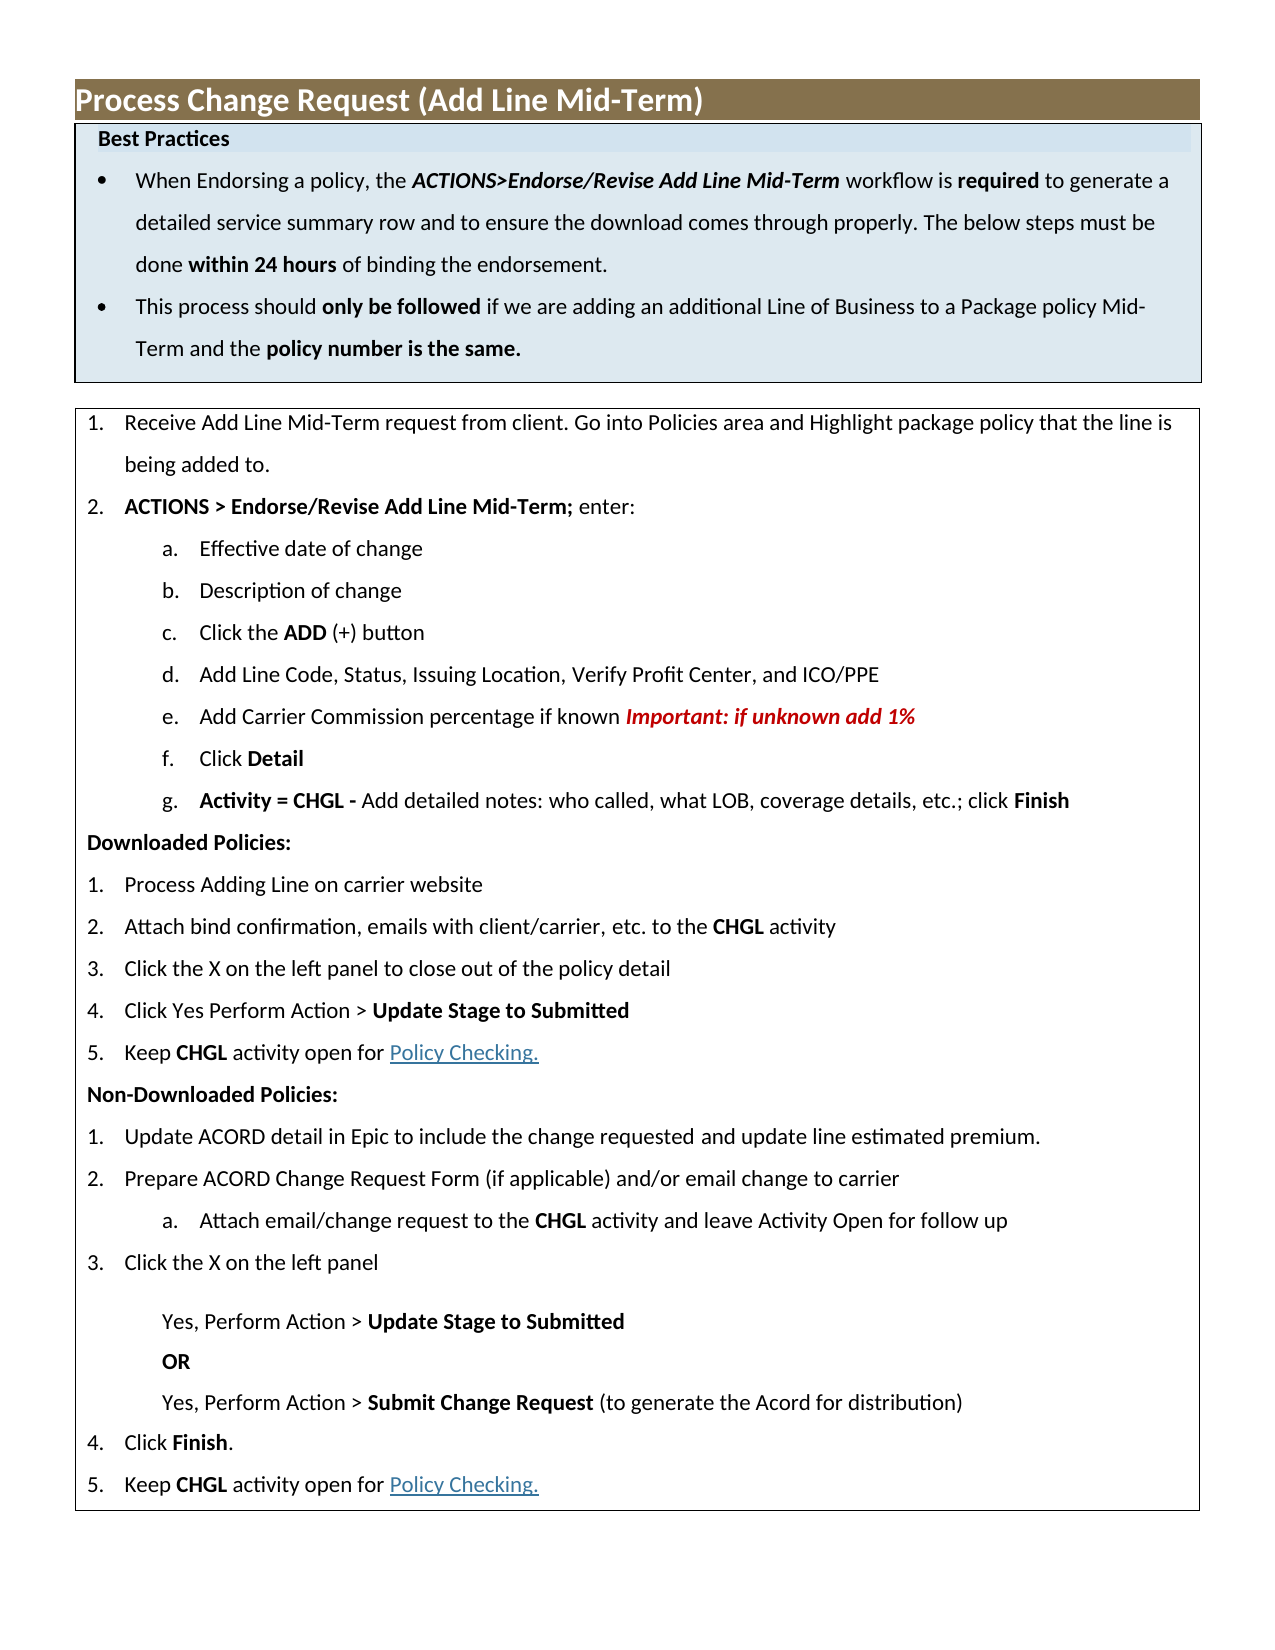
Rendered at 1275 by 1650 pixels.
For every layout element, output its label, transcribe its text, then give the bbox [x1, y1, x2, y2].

table_header Best Practices When Endorsing a policy, the ACTIONS>Endorse/Revise Add Line Mid-Term workflow is required to generate a detailed service summary row and to ensure the download comes through properly. The below steps must be done within 24 hours of binding the endorsement. This process should only be followed if we are adding an additional Line of Business to a Package policy Mid-Term and the policy number is the same. [76, 124, 1201, 382]
subtitle Process Change Request (Add Line Mid-Term) [75, 79, 1200, 120]
table_header Receive Add Line Mid-Term request from client. Go into Policies area and Highlight package policy that the line is being added to. ACTIONS > Endorse/Revise Add Line Mid-Term; enter: Effective date of change Description of change Click the ADD (+) button Add Line Code, Status, Issuing Location, Verify Profit Center, and ICO/PPE Add Carrier Commission percentage if known Important: if unknown add 1% Click Detail Activity = CHGL - Add detailed notes: who called, what LOB, coverage details, etc.; click Finish Downloaded Policies: Process Adding Line on carrier website Attach bind confirmation, emails with client/carrier, etc. to the CHGL activity Click the X on the left panel to close out of the policy detail Click Yes Perform Action > Update Stage to Submitted Keep CHGL activity open for Policy Checking. Non-Downloaded Policies: Update ACORD detail in Epic to include the change requested and update line estimated premium. Prepare ACORD Change Request Form (if applicable) and/or email change to carrier Attach email/change request to the CHGL activity and leave Activity Open for follow up Click the X on the left panel Yes, Perform Action > Update Stage to Submitted OR Yes, Perform Action > Submit Change Request (to generate the Acord for distribution) Click Finish. Keep CHGL activity open for Policy Checking. [76, 409, 1199, 1510]
